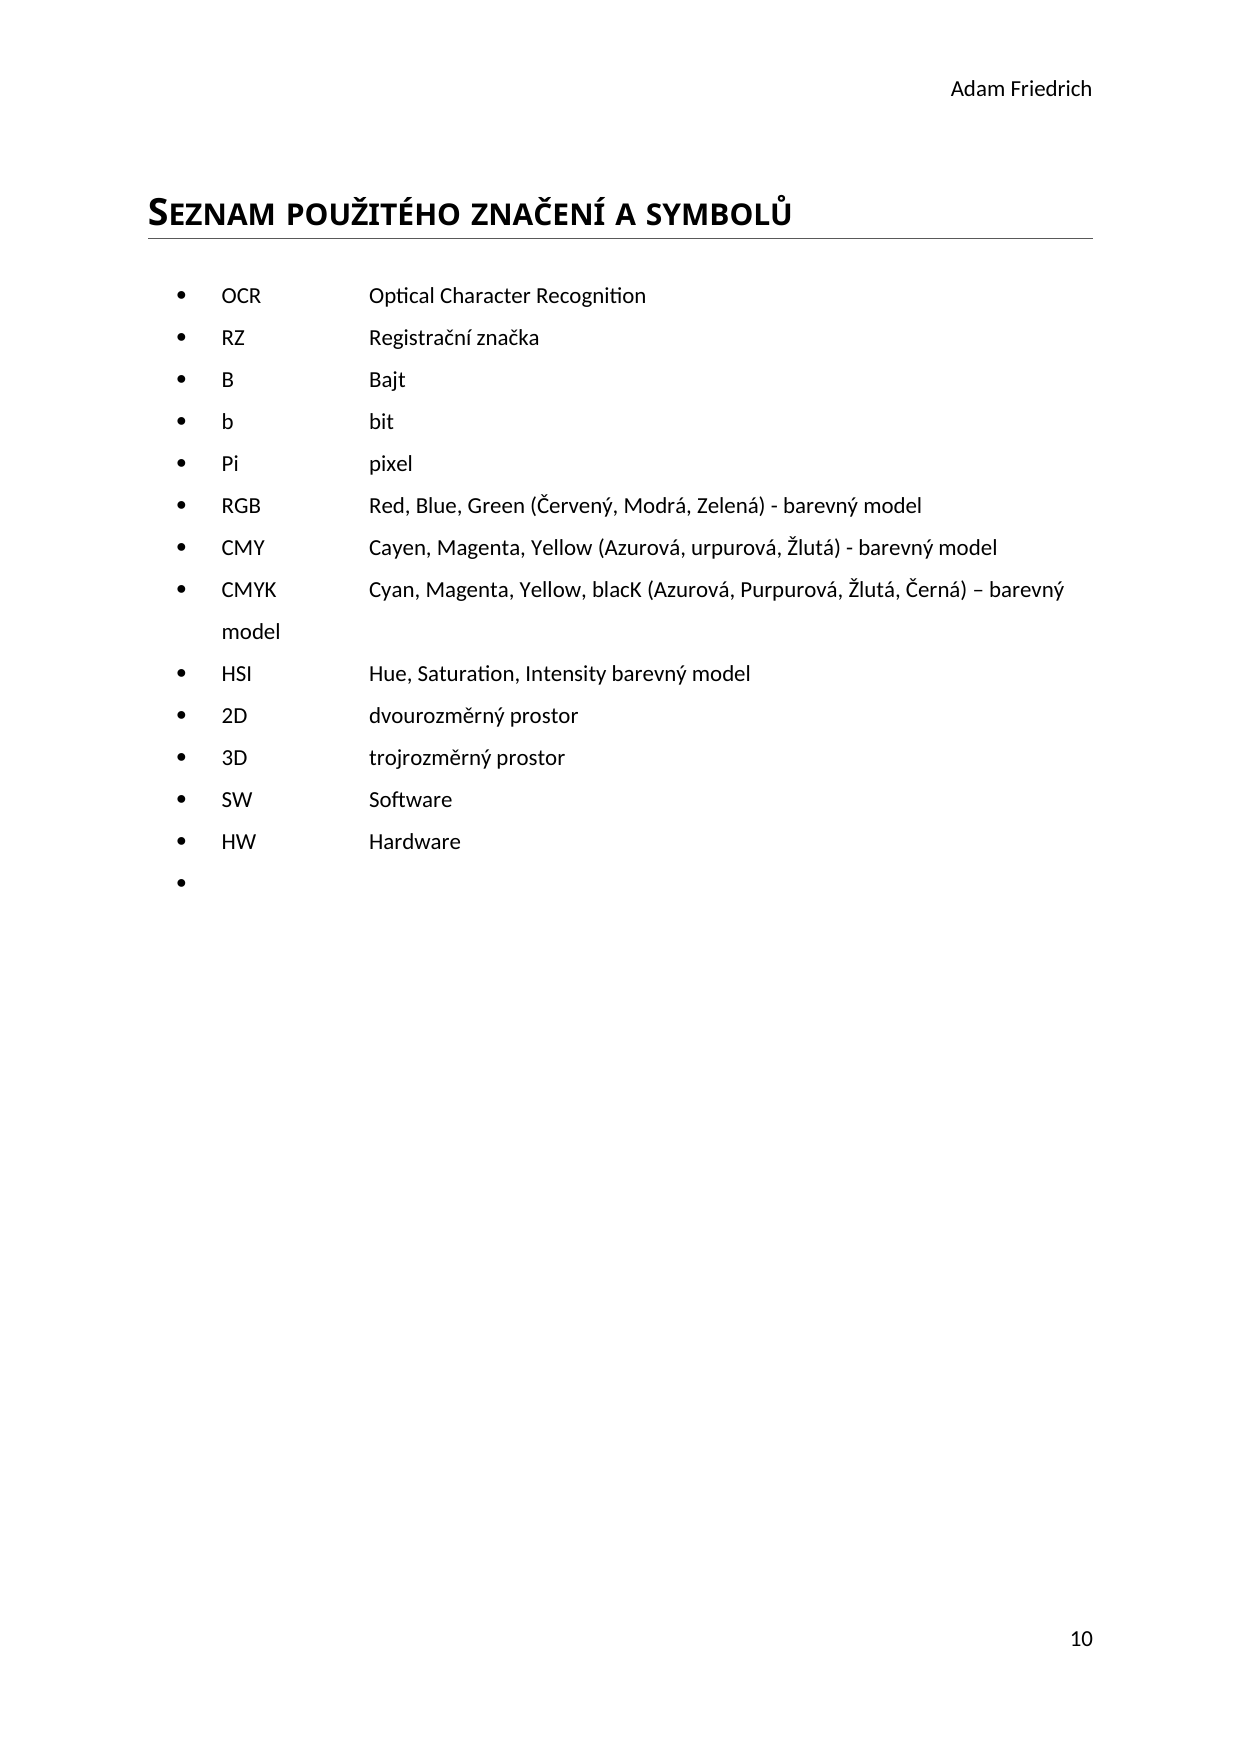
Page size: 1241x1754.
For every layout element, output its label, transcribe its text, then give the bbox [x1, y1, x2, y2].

list OCR Optical Character Recognition [177, 281, 1093, 309]
list CMY Cayen, Magenta, Yellow (Azurová, urpurová, Žlutá) - barevný model [177, 533, 1093, 561]
list HW Hardware [177, 827, 1093, 855]
subtitle Seznam použitého značení a symbolů [148, 185, 1093, 238]
list HSI Hue, Saturation, Intensity barevný model [177, 659, 1093, 687]
list Pi pixel [177, 449, 1093, 477]
list 3D trojrozměrný prostor [177, 743, 1093, 771]
list RZ Registrační značka [177, 323, 1093, 351]
list RGB Red, Blue, Green (Červený, Modrá, Zelená) - barevný model [177, 491, 1093, 519]
list b bit [177, 407, 1093, 435]
list CMYK Cyan, Magenta, Yellow, blacK (Azurová, Purpurová, Žlutá, Černá) – barevný model [177, 575, 1093, 645]
list B Bajt [177, 365, 1093, 393]
list SW Software [177, 785, 1093, 813]
list 2D dvourozměrný prostor [177, 701, 1093, 729]
